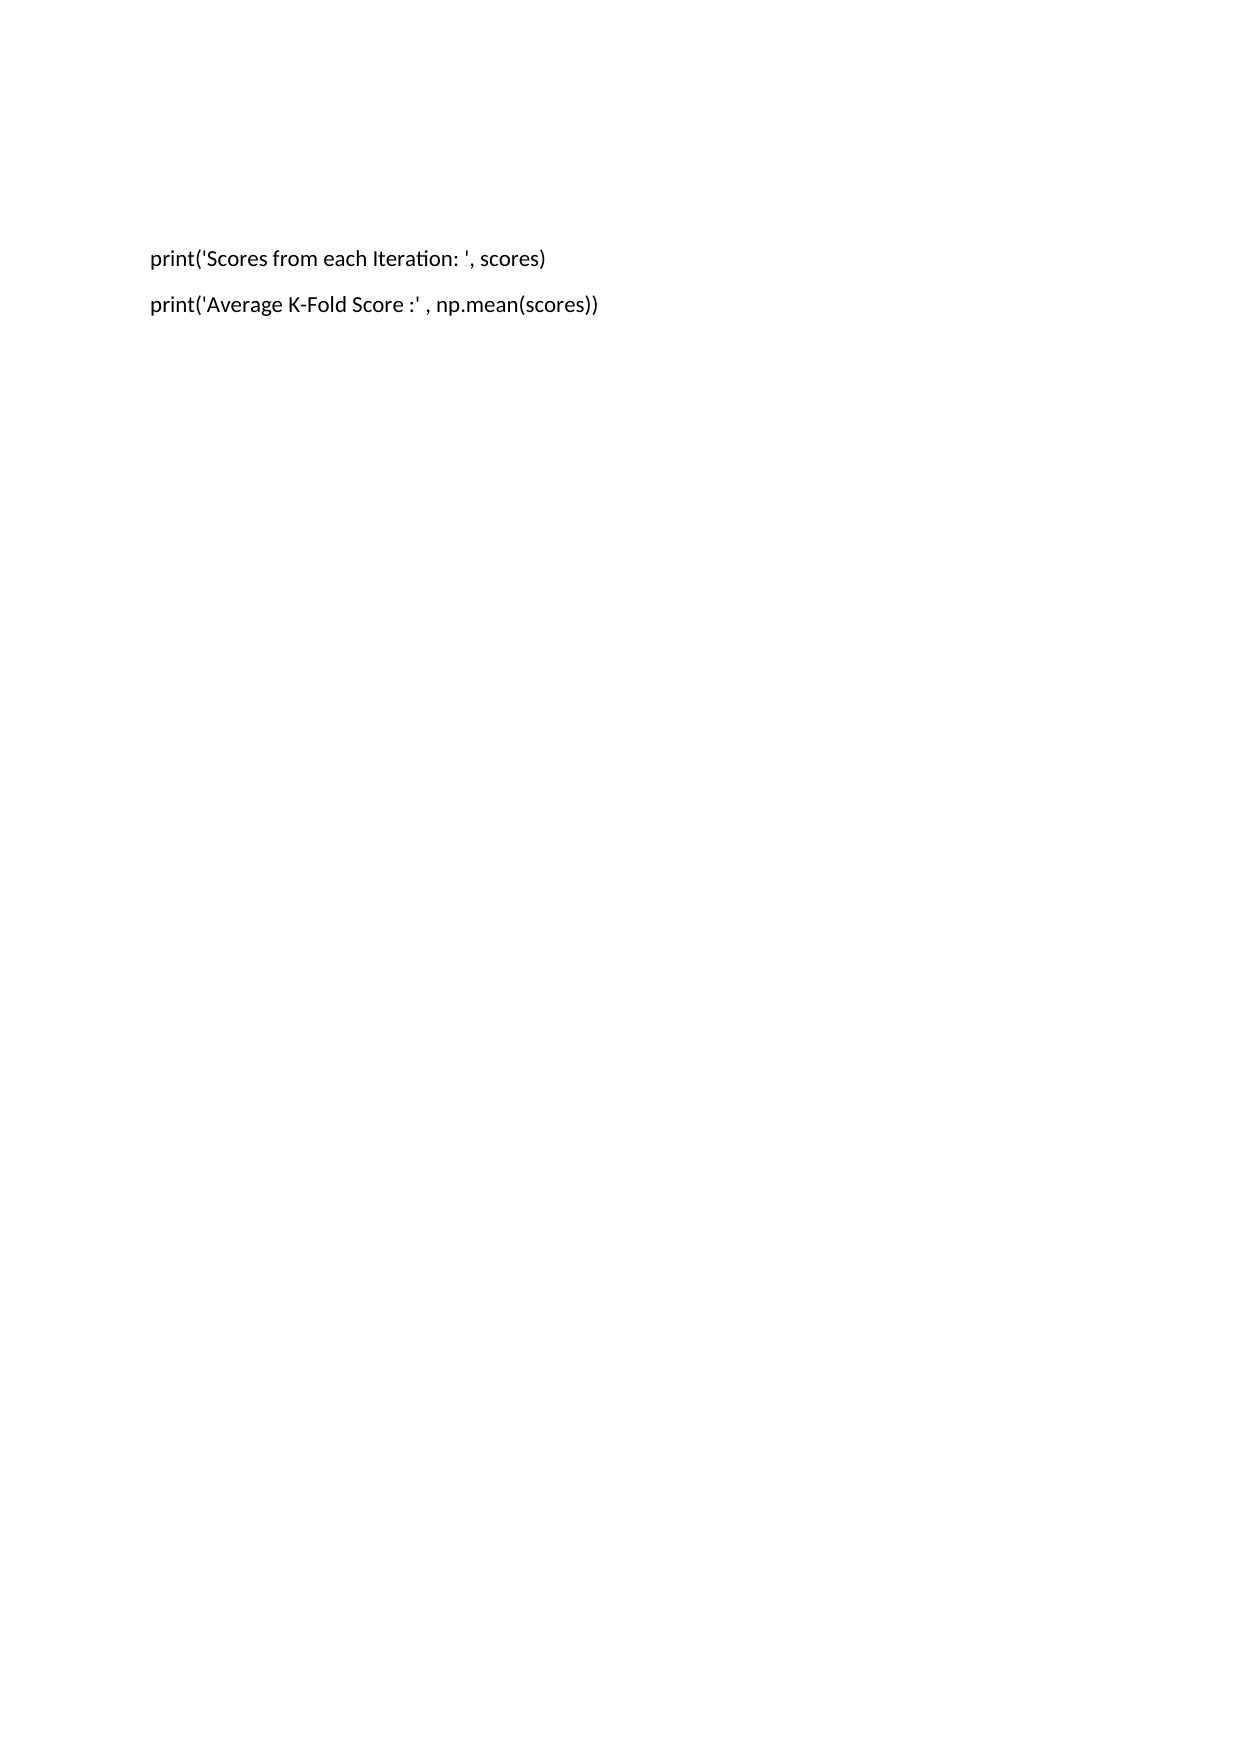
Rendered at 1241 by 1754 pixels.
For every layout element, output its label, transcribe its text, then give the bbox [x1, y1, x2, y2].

text print('Average K-Fold Score :' , np.mean(scores)) [150, 291, 1090, 319]
text print('Scores from each Iteration: ', scores) [150, 244, 1090, 272]
